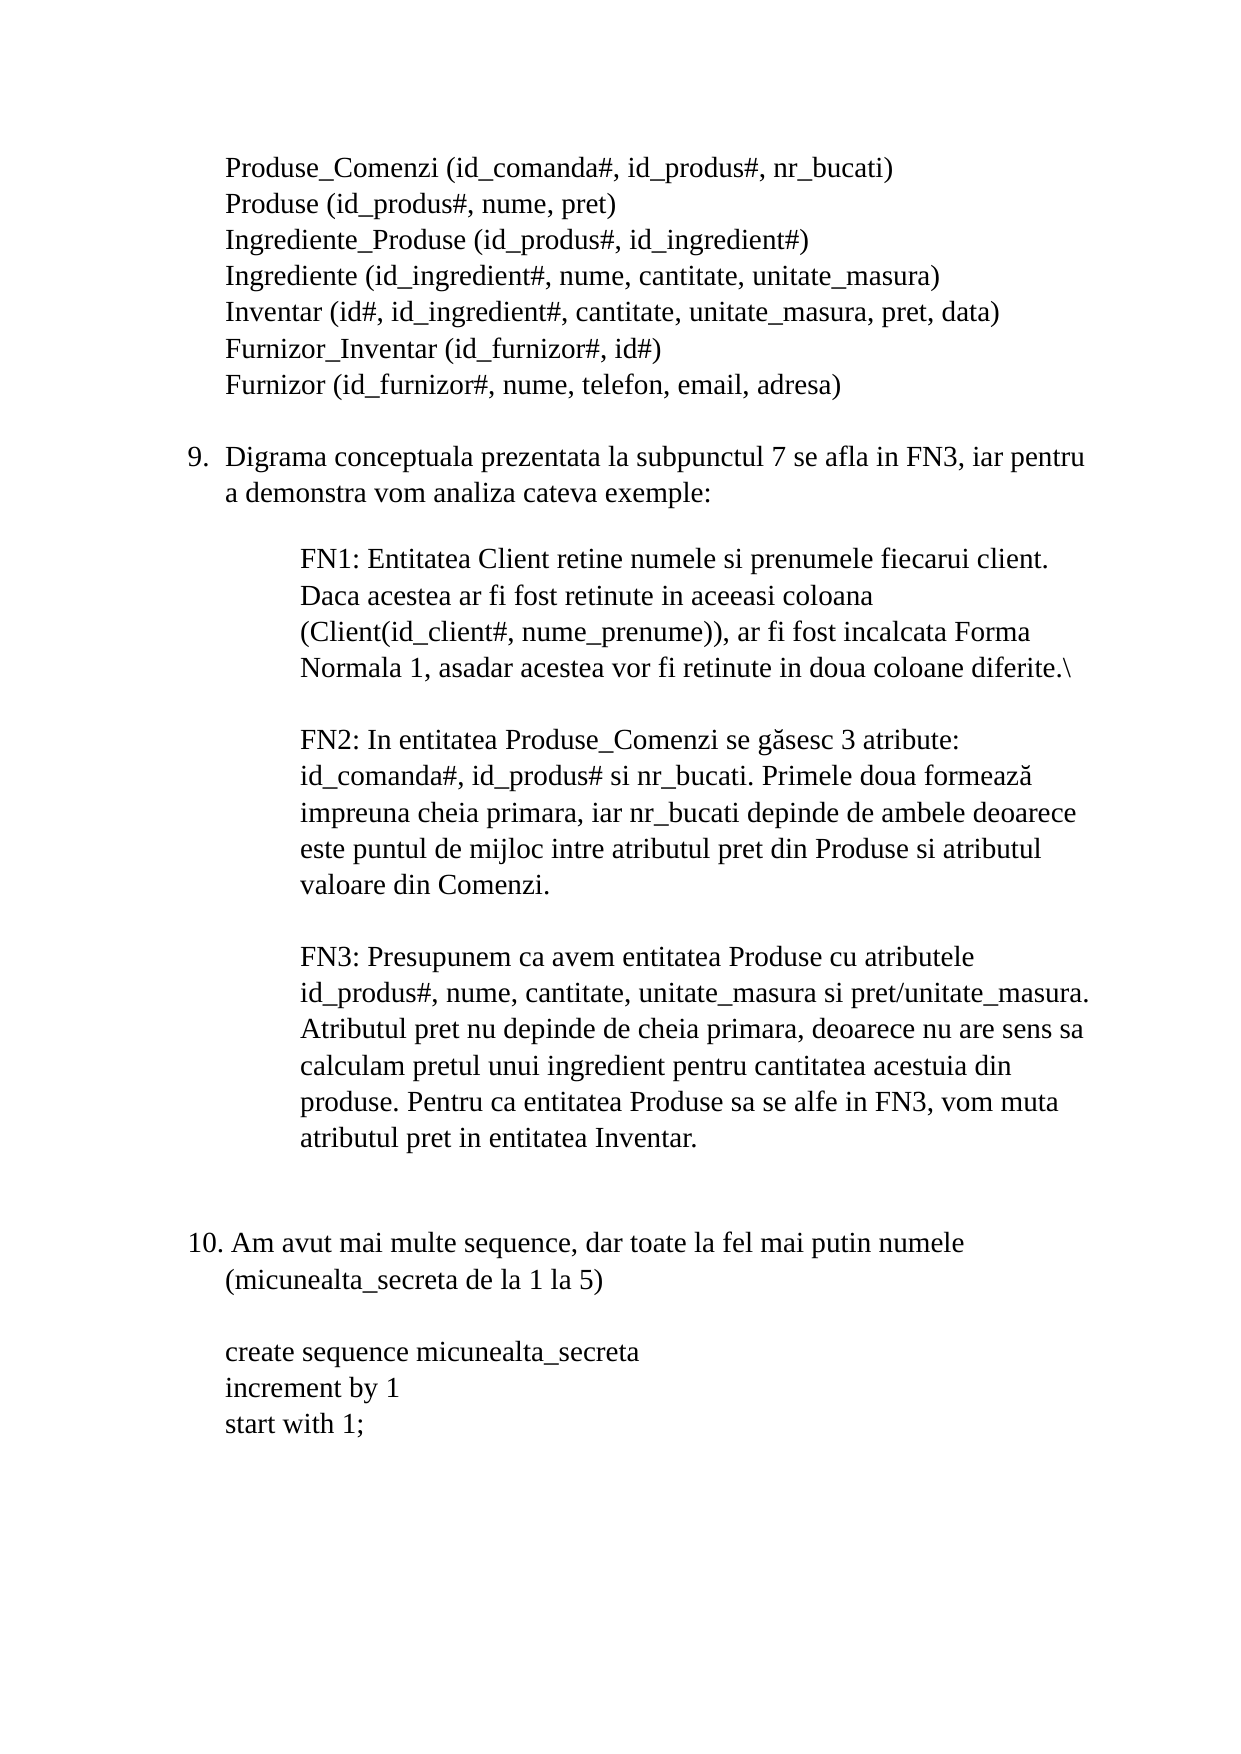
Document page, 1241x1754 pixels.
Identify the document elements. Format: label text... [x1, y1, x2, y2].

list create sequence micunealta_secreta [225, 1334, 1090, 1368]
list Produse (id_produs#, nume, pret) [225, 186, 1090, 220]
list Furnizor (id_furnizor#, nume, telefon, email, adresa) [225, 367, 1090, 400]
list FN3: Presupunem ca avem entitatea Produse cu atributele id_produs#, nume, cantitate, unitate_masura si pret/unitate_masura. Atributul pret nu depinde de cheia primara, deoarece nu are sens sa calculam pretul unui ingredient pentru cantitatea acestuia din produse. Pentru ca entitatea Produse sa se alfe in FN3, vom muta atributul pret in entitatea Inventar. [300, 939, 1090, 1153]
list increment by 1 [225, 1370, 1090, 1404]
list Am avut mai multe sequence, dar toate la fel mai putin numele (micunealta_secreta de la 1 la 5) [187, 1226, 1090, 1295]
list FN1: Entitatea Client retine numele si prenumele fiecarui client. Daca acestea ar fi fost retinute in aceeasi coloana (Client(id_client#, nume_prenume)), ar fi fost incalcata Forma Normala 1, asadar acestea vor fi retinute in doua coloane diferite.\ [300, 542, 1090, 684]
list FN2: In entitatea Produse_Comenzi se găsesc 3 atribute: id_comanda#, id_produs# si nr_bucati. Primele doua formează impreuna cheia primara, iar nr_bucati depinde de ambele deoarece este puntul de mijloc intre atributul pret din Produse si atributul valoare din Comenzi. [300, 722, 1090, 901]
list Inventar (id#, id_ingredient#, cantitate, unitate_masura, pret, data) [225, 294, 1090, 328]
list Produse_Comenzi (id_comanda#, id_produs#, nr_bucati) [225, 150, 1090, 183]
list Ingrediente (id_ingredient#, nume, cantitate, unitate_masura) [225, 258, 1090, 292]
list Furnizor_Inventar (id_furnizor#, id#) [225, 331, 1090, 364]
list Digrama conceptuala prezentata la subpunctul 7 se afla in FN3, iar pentru a demonstra vom analiza cateva exemple: [187, 439, 1090, 509]
list Ingrediente_Produse (id_produs#, id_ingredient#) [225, 222, 1090, 256]
list start with 1; [225, 1406, 1090, 1440]
